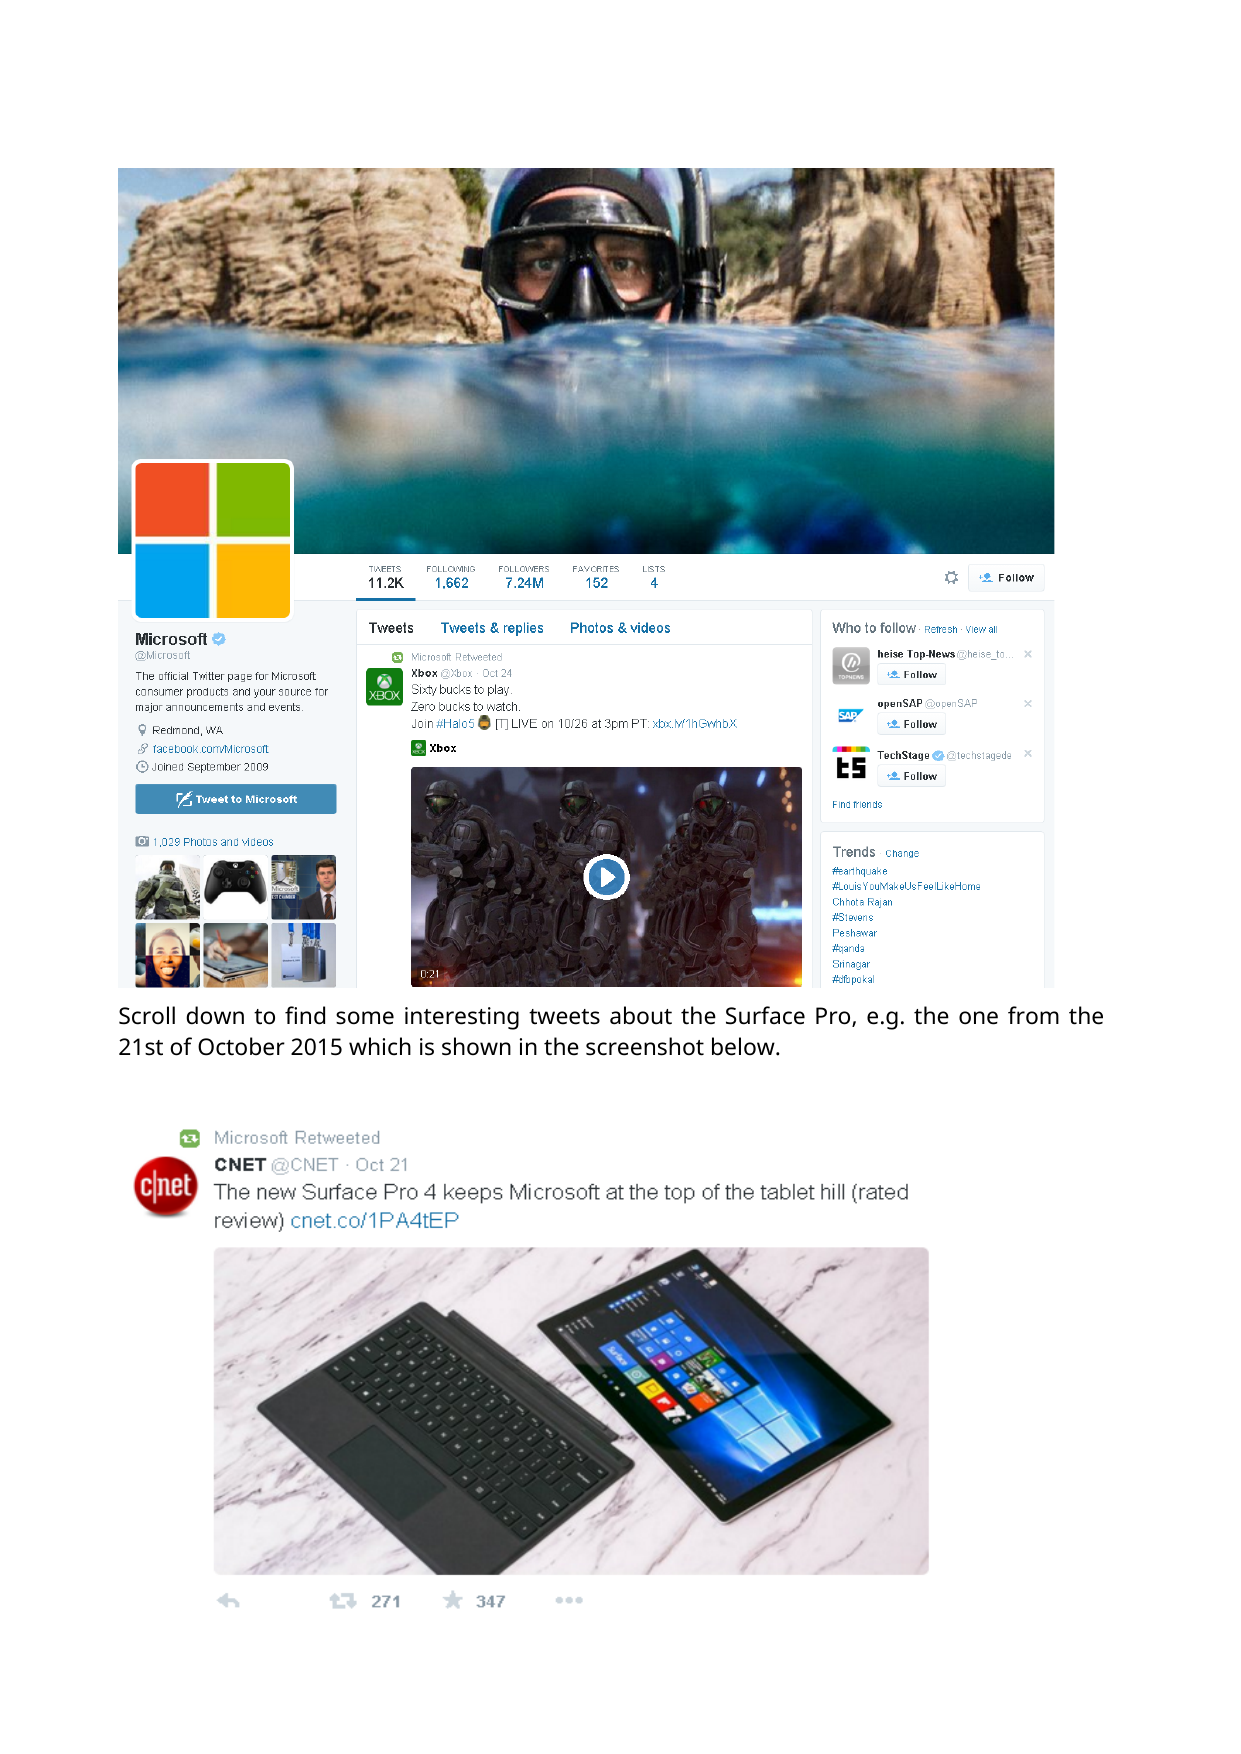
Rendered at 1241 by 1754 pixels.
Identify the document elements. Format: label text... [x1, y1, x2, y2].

picture [118, 168, 1055, 988]
text Scroll down to find some interesting tweets about the Surface Pro, e.g. the one from the 21st of October 2015 which is shown in the screenshot below. [118, 1000, 1106, 1063]
picture [118, 1118, 946, 1623]
